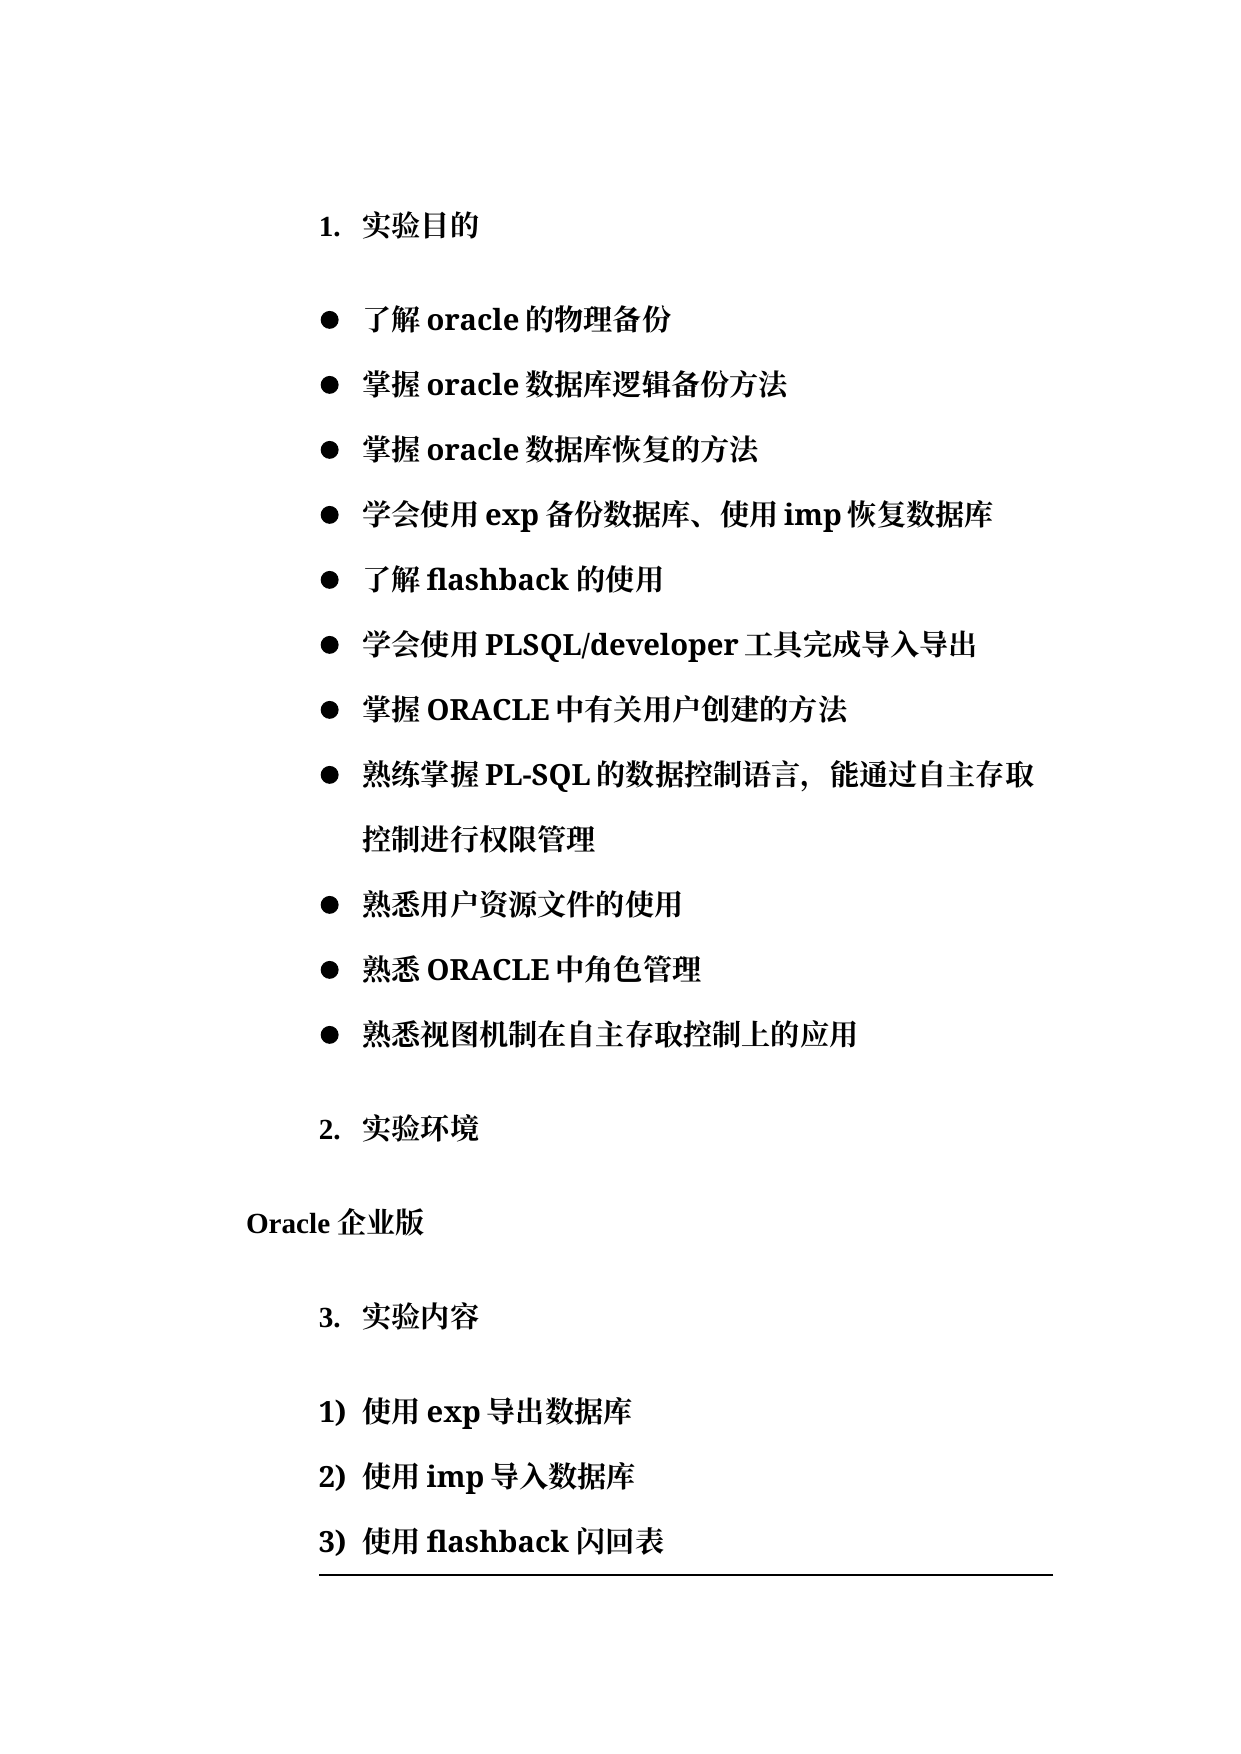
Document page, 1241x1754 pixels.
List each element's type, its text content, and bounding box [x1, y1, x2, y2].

list 熟悉视图机制在自主存取控制上的应用 [318, 1292, 1053, 1357]
list 熟悉ORACLE中角色管理 [318, 1198, 1053, 1263]
list 实验目的 [318, 191, 1053, 256]
list 掌握ORACLE中有关用户创建的方法 [318, 850, 1053, 915]
list 熟悉用户资源文件的使用 [318, 1104, 1053, 1169]
list 掌握oracle数据库逻辑备份方法 [318, 379, 1053, 444]
list 实验环境 [318, 1386, 1053, 1451]
list 了解flashback 的使用 [318, 662, 1053, 727]
list 学会使用exp备份数据库、使用imp恢复数据库 [318, 568, 1053, 633]
list 熟练掌握PL-SQL的数据控制语言，能通过自主存取控制进行权限管理 [318, 944, 1053, 1074]
list Oracle 企业版 [187, 1480, 1053, 1545]
list 掌握oracle数据库恢复的方法 [318, 474, 1053, 539]
list 学会使用PLSQL/developer工具完成导入导出 [318, 756, 1053, 821]
list 了解oracle的物理备份 [318, 285, 1053, 350]
